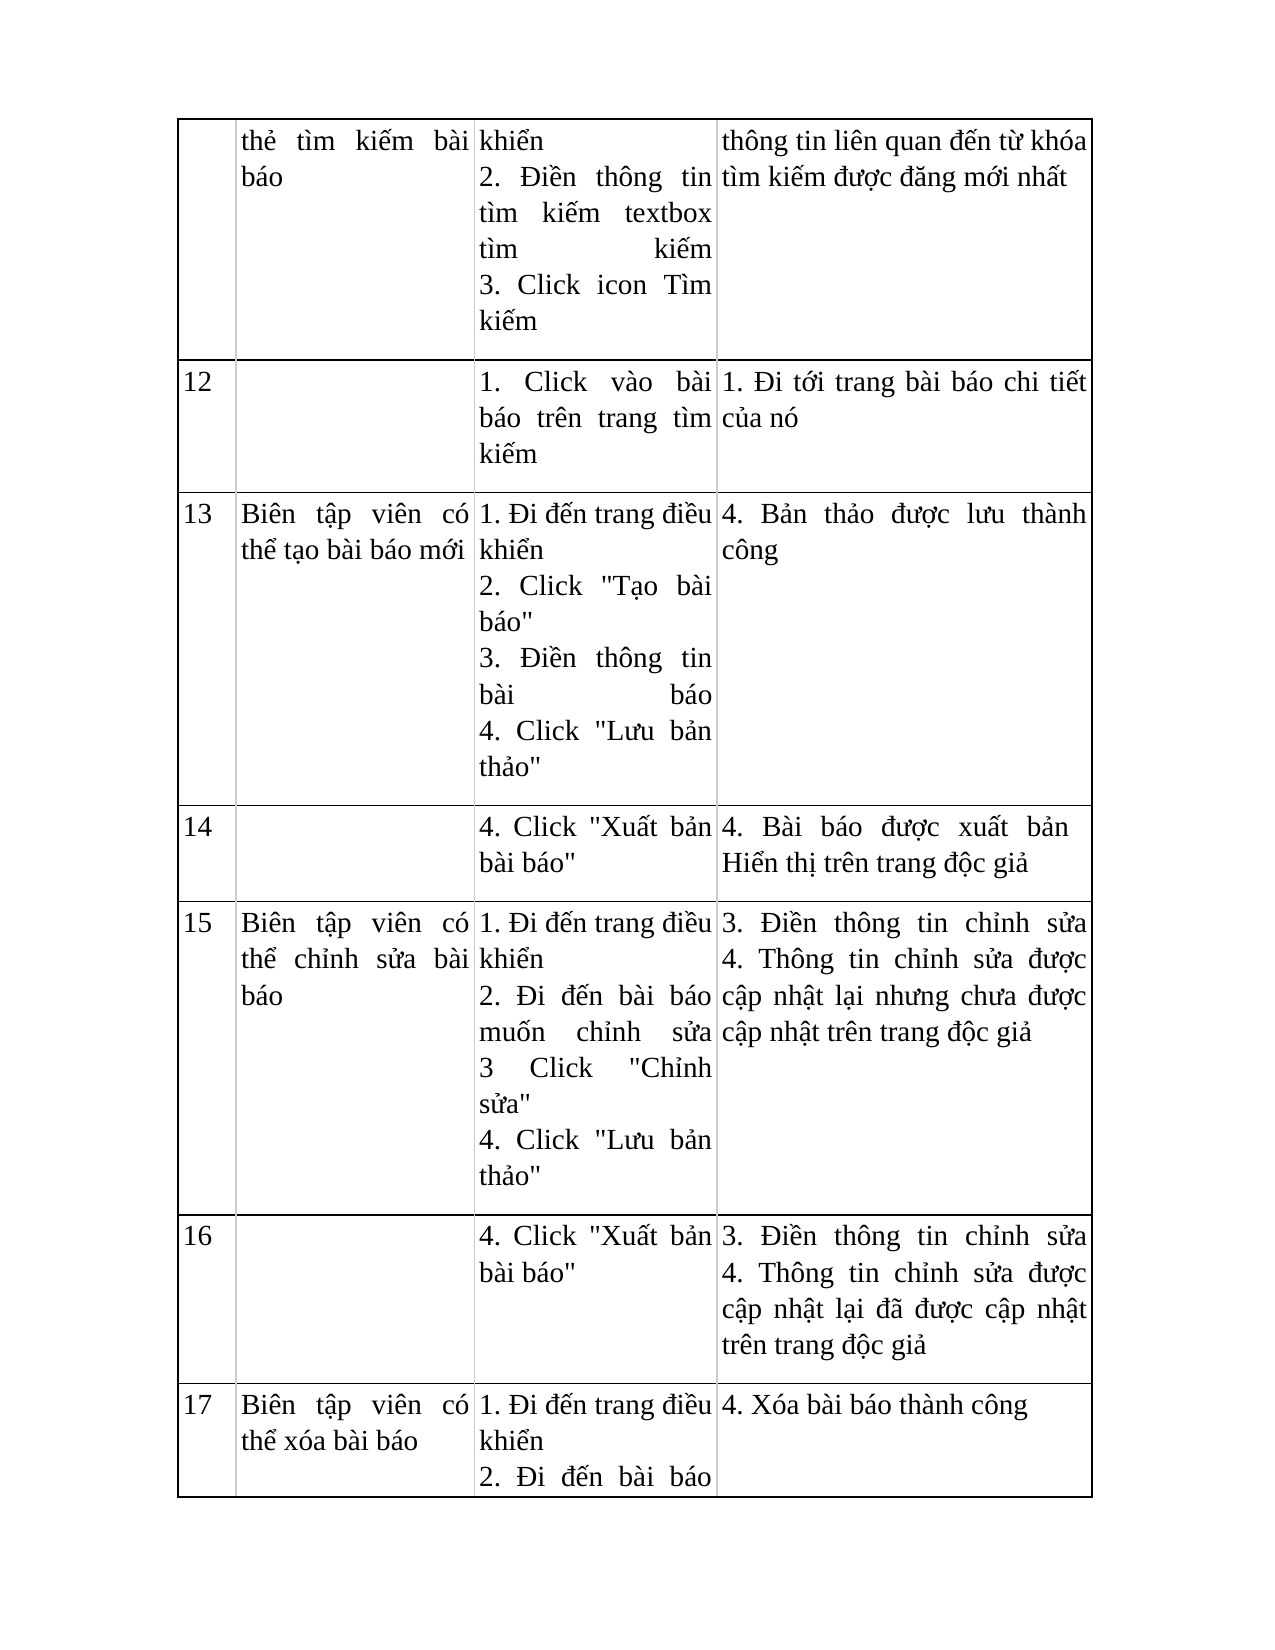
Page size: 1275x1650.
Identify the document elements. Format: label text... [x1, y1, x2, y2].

table_cell 4. Bài báo được xuất bản Hiển thị trên trang độc giả [718, 806, 1091, 901]
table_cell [718, 120, 1091, 359]
table_cell 17 [179, 1384, 235, 1496]
table_cell 4. Click "Xuất bản bài báo" [475, 1216, 716, 1382]
table_cell 3. Điền thông tin chỉnh sửa 4. Thông tin chỉnh sửa được cập nhật lại đã được cập nhật trên trang độc giả [718, 1216, 1091, 1382]
table_cell 4. Click "Xuất bản bài báo" [475, 806, 716, 901]
table_cell 1. Đi đến trang điều khiển 2. Đi đến bài báo muốn chỉnh sửa 3 Click "Chỉnh sửa" 4. Click "Lưu bản thảo" [475, 902, 716, 1214]
table_cell Biên tập viên có thể chỉnh sửa bài báo [237, 902, 474, 1214]
table_cell 13 [179, 493, 235, 804]
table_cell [237, 120, 474, 359]
table_cell 15 [179, 902, 235, 1214]
table_cell Biên tập viên có thể tạo bài báo mới [237, 493, 474, 804]
table_cell 16 [179, 1216, 235, 1382]
table_cell [237, 361, 474, 491]
table_cell 12 [179, 361, 235, 491]
table_cell 14 [179, 806, 235, 901]
table_cell 1. Click vào bài báo trên trang tìm kiếm [475, 361, 716, 491]
table_cell 1. Đi tới trang bài báo chi tiết của nó [718, 361, 1091, 491]
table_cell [718, 1384, 1091, 1496]
table_cell [237, 806, 474, 901]
table_cell 11 [179, 120, 235, 359]
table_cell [475, 1384, 716, 1496]
table_cell 3. Điền thông tin chỉnh sửa 4. Thông tin chỉnh sửa được cập nhật lại nhưng chưa được cập nhật trên trang độc giả [718, 902, 1091, 1214]
table_cell [237, 1216, 474, 1382]
table_cell 4. Bản thảo được lưu thành công [718, 493, 1091, 804]
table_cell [475, 120, 716, 359]
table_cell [237, 1384, 474, 1496]
table_cell 1. Đi đến trang điều khiển 2. Click "Tạo bài báo" 3. Điền thông tin bài báo 4. Click "Lưu bản thảo" [475, 493, 716, 804]
